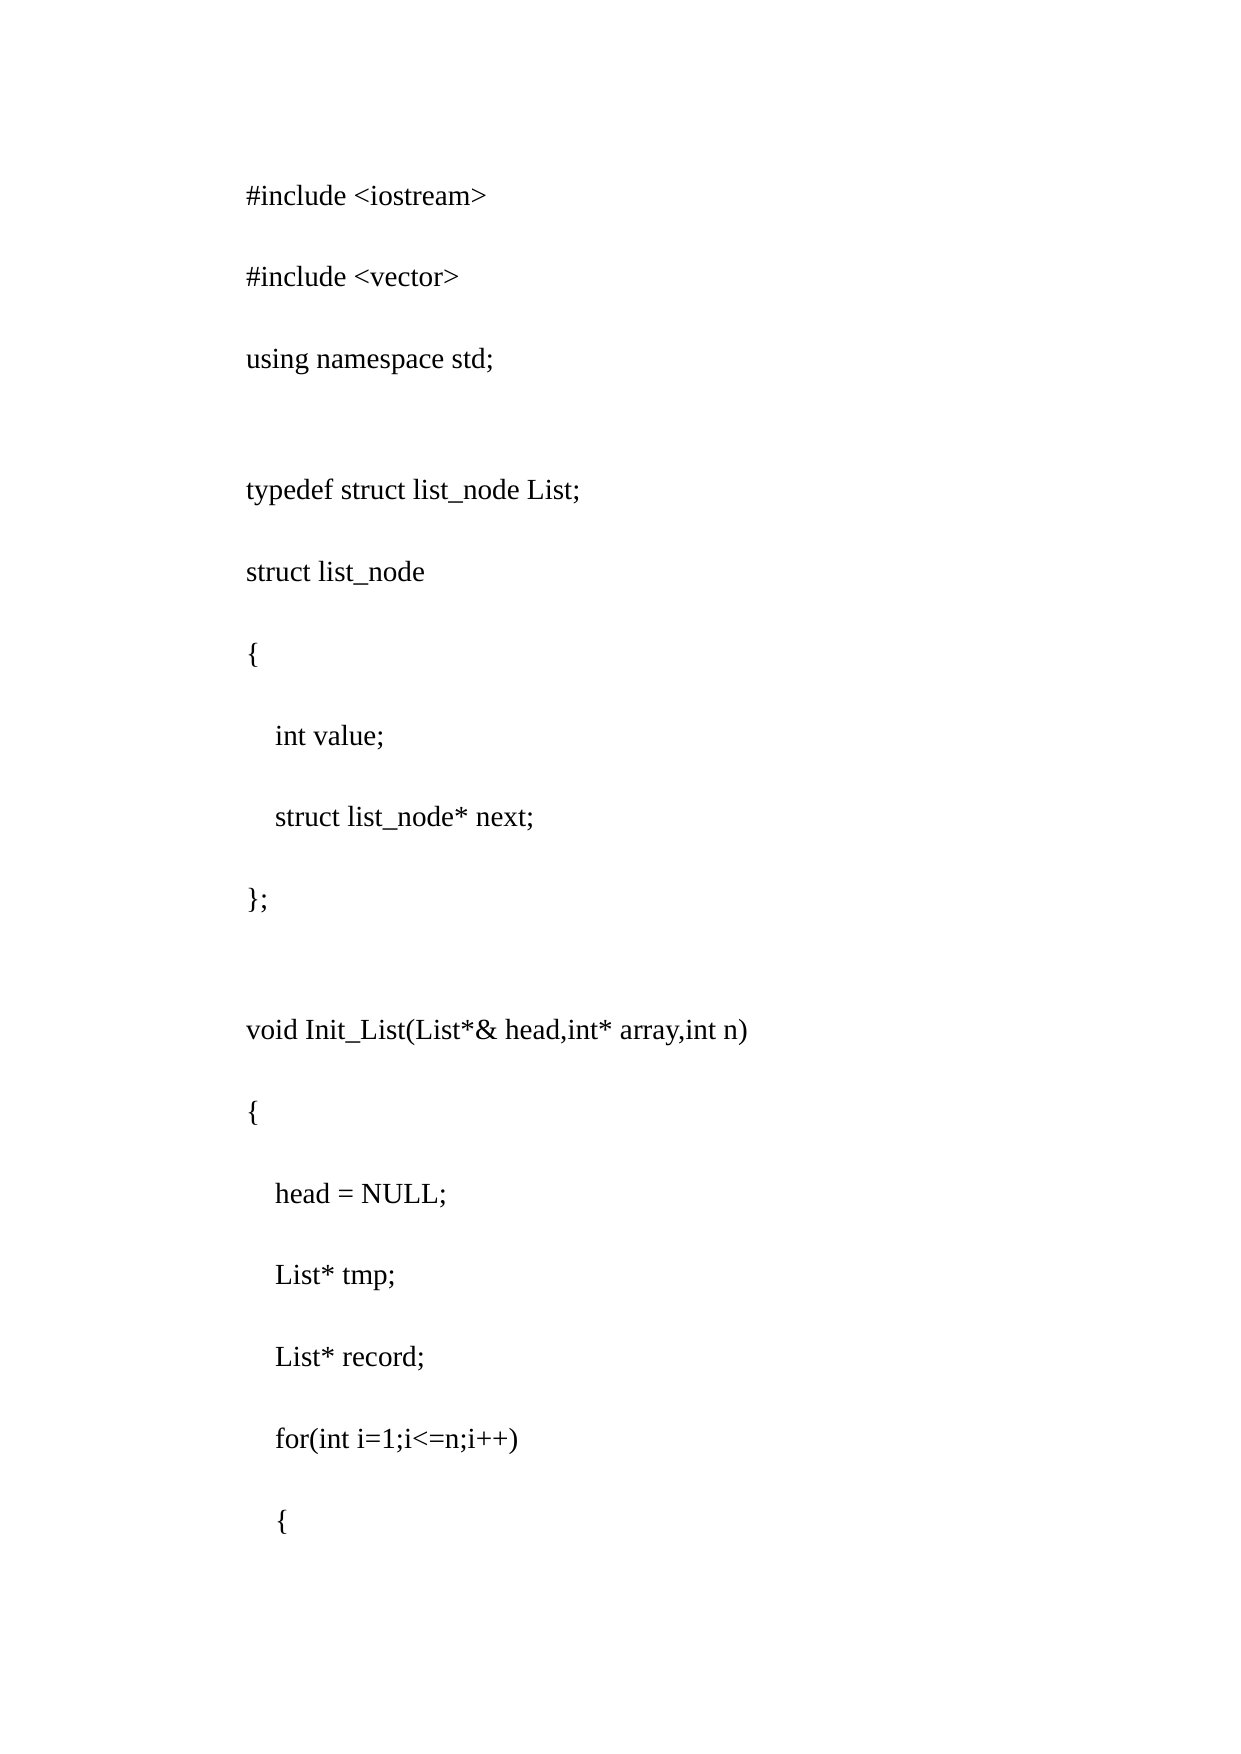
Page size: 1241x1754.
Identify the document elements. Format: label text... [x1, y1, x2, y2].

text typedef struct list_node List; [246, 457, 1053, 522]
text List* tmp; [246, 1242, 1053, 1307]
text int value; [246, 702, 1053, 767]
text { [246, 620, 1053, 685]
text using namespace std; [246, 326, 1053, 391]
text { [246, 1078, 1053, 1143]
text }; [246, 865, 1053, 930]
text #include <vector> [246, 244, 1053, 309]
text void Init_List(List*& head,int* array,int n) [246, 996, 1053, 1061]
text struct list_node [246, 538, 1053, 603]
text for(int i=1;i<=n;i++) [246, 1405, 1053, 1470]
text head = NULL; [246, 1160, 1053, 1225]
text List* record; [246, 1323, 1053, 1388]
text #include <iostream> [246, 162, 1053, 227]
text struct list_node* next; [246, 784, 1053, 849]
text { [246, 1487, 1053, 1552]
